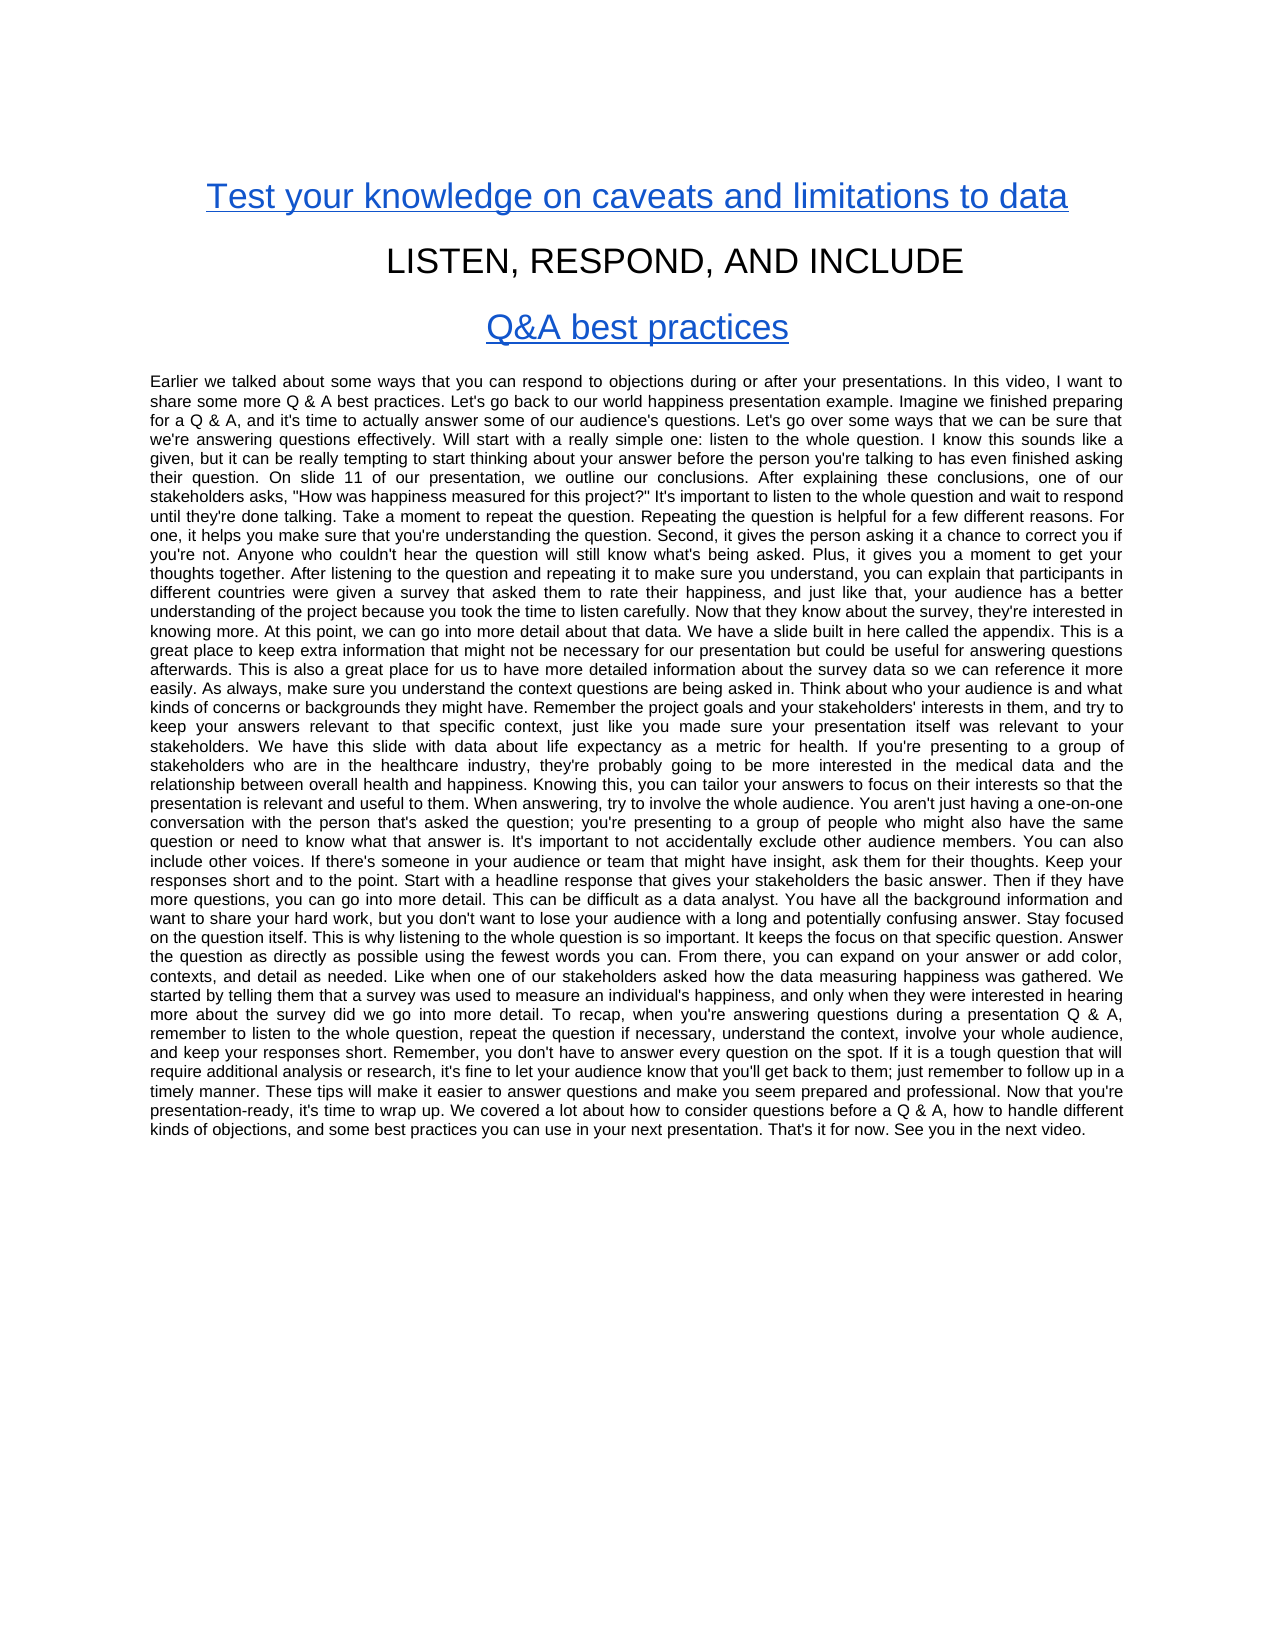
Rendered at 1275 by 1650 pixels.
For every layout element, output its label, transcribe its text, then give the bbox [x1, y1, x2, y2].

text Earlier we talked about some ways that you can respond to objections during or after your presentations. In this video, I want to share some more Q & A best practices. Let's go back to our world happiness presentation example. Imagine we finished preparing for a Q & A, and it's time to actually answer some of our audience's questions. Let's go over some ways that we can be sure that we're answering questions effectively. Will start with a really simple one: listen to the whole question. I know this sounds like a given, but it can be really tempting to start thinking about your answer before the person you're talking to has even finished asking their question. On slide 11 of our presentation, we outline our conclusions. After explaining these conclusions, one of our stakeholders asks, "How was happiness measured for this project?" It's important to listen to the whole question and wait to respond until they're done talking. Take a moment to repeat the question. Repeating the question is helpful for a few different reasons. For one, it helps you make sure that you're understanding the question. Second, it gives the person asking it a chance to correct you if you're not. Anyone who couldn't hear the question will still know what's being asked. Plus, it gives you a moment to get your thoughts together. After listening to the question and repeating it to make sure you understand, you can explain that participants in different countries were given a survey that asked them to rate their happiness, and just like that, your audience has a better understanding of the project because you took the time to listen carefully. Now that they know about the survey, they're interested in knowing more. At this point, we can go into more detail about that data. We have a slide built in here called the appendix. This is a great place to keep extra information that might not be necessary for our presentation but could be useful for answering questions afterwards. This is also a great place for us to have more detailed information about the survey data so we can reference it more easily. As always, make sure you understand the context questions are being asked in. Think about who your audience is and what kinds of concerns or backgrounds they might have. Remember the project goals and your stakeholders' interests in them, and try to keep your answers relevant to that specific context, just like you made sure your presentation itself was relevant to your stakeholders. We have this slide with data about life expectancy as a metric for health. If you're presenting to a group of stakeholders who are in the healthcare industry, they're probably going to be more interested in the medical data and the relationship between overall health and happiness. Knowing this, you can tailor your answers to focus on their interests so that the presentation is relevant and useful to them. When answering, try to involve the whole audience. You aren't just having a one-on-one conversation with the person that's asked the question; you're presenting to a group of people who might also have the same question or need to know what that answer is. It's important to not accidentally exclude other audience members. You can also include other voices. If there's someone in your audience or team that might have insight, ask them for their thoughts. Keep your responses short and to the point. Start with a headline response that gives your stakeholders the basic answer. Then if they have more questions, you can go into more detail. This can be difficult as a data analyst. You have all the background information and want to share your hard work, but you don't want to lose your audience with a long and potentially confusing answer. Stay focused on the question itself. This is why listening to the whole question is so important. It keeps the focus on that specific question. Answer the question as directly as possible using the fewest words you can. From there, you can expand on your answer or add color, contexts, and detail as needed. Like when one of our stakeholders asked how the data measuring happiness was gathered. We started by telling them that a survey was used to measure an individual's happiness, and only when they were interested in hearing more about the survey did we go into more detail. To recap, when you're answering questions during a presentation Q & A, remember to listen to the whole question, repeat the question if necessary, understand the context, involve your whole audience, and keep your responses short. Remember, you don't have to answer every question on the spot. If it is a tough question that will require additional analysis or research, it's fine to let your audience know that you'll get back to them; just remember to follow up in a timely manner. These tips will make it easier to answer questions and make you seem prepared and professional. Now that you're presentation-ready, it's time to wrap up. We covered a lot about how to consider questions before a Q & A, how to handle different kinds of objections, and some best practices you can use in your next presentation. That's it for now. See you in the next video. [150, 372, 1125, 1139]
text Q&A best practices [150, 306, 1125, 347]
text LISTEN, RESPOND, AND INCLUDE [150, 241, 1125, 281]
text Test your knowledge on caveats and limitations to data [150, 175, 1125, 216]
